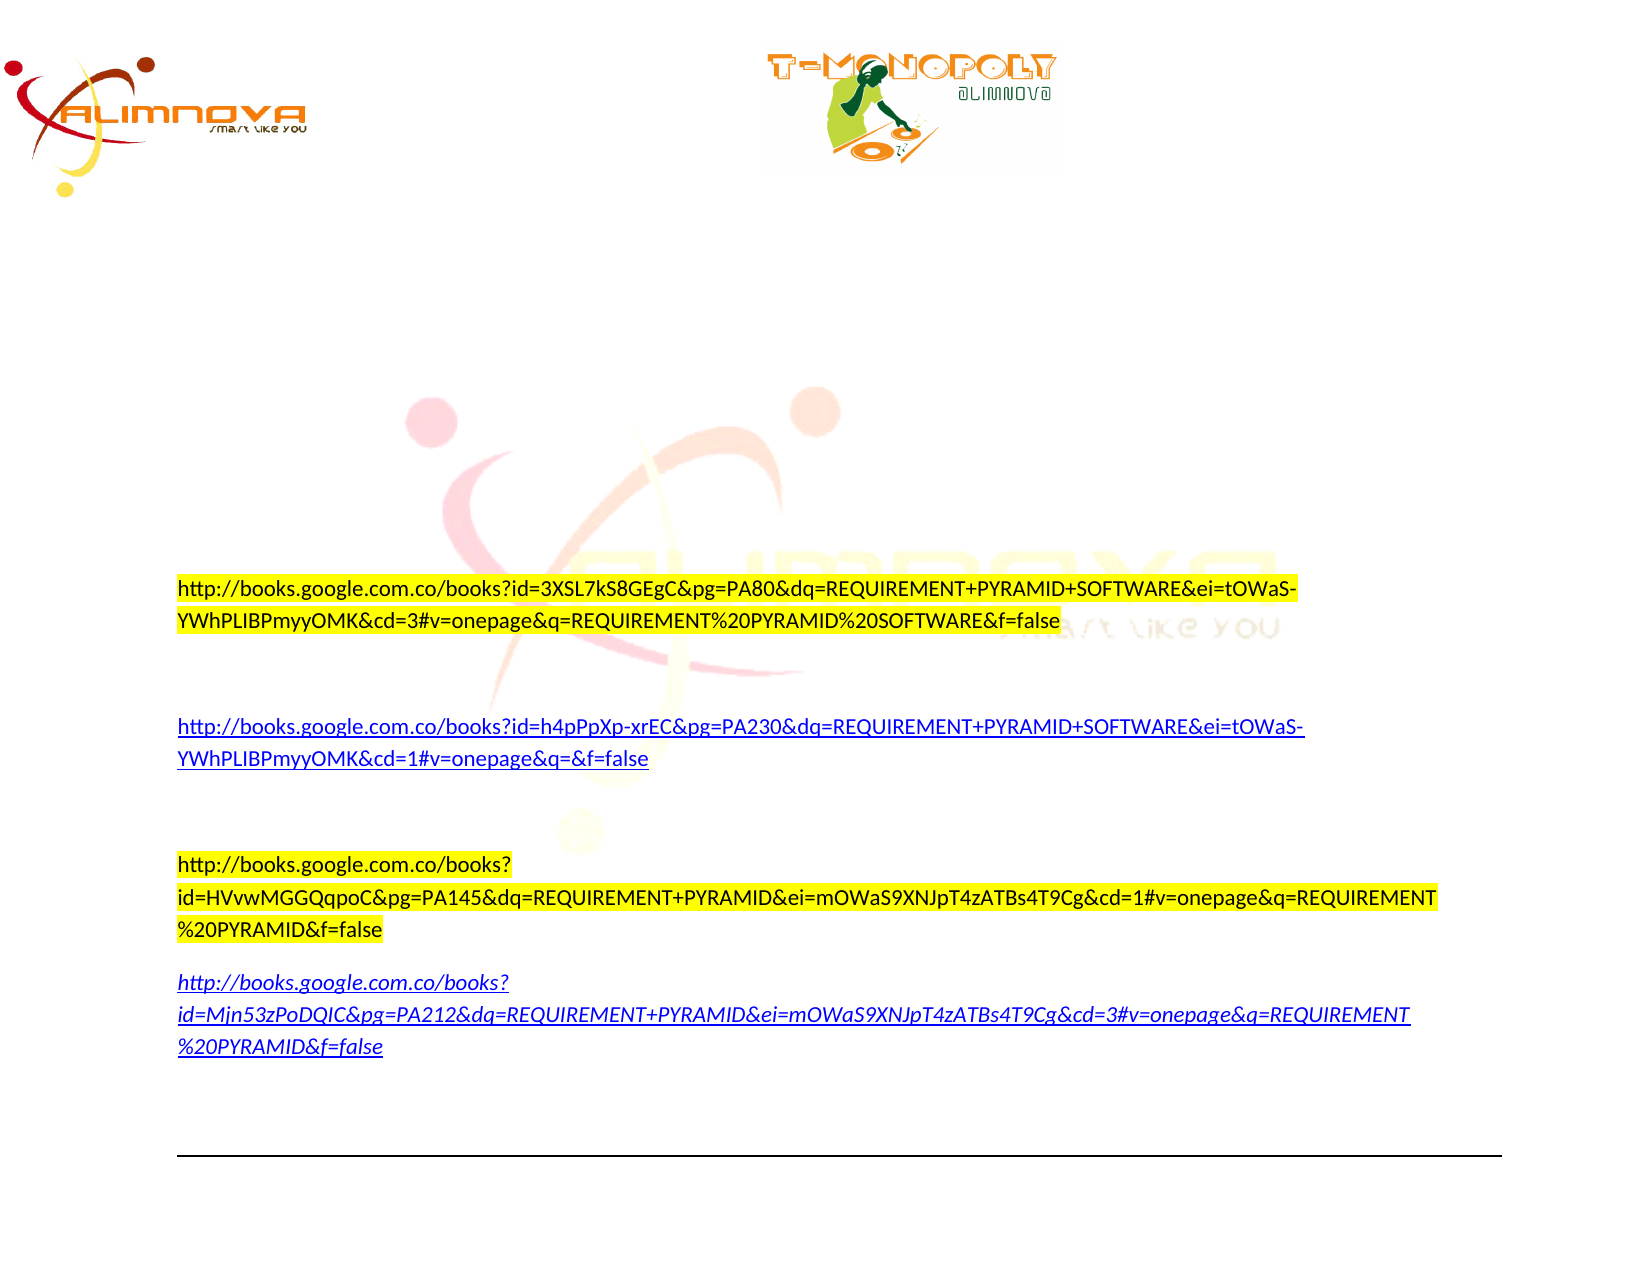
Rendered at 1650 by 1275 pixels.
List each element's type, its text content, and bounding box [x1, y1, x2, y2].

text http://books.google.com.co/books?id=3XSL7kS8GEgC&pg=PA80&dq=REQUIREMENT+PYRAMID+SOFTWARE&ei=tOWaS-YWhPLIBPmyyOMK&cd=3#v=onepage&q=REQUIREMENT%20PYRAMID%20SOFTWARE&f=false [177, 574, 1502, 634]
picture [0, 55, 308, 199]
text http://books.google.com.co/books?id=h4pPpXp-xrEC&pg=PA230&dq=REQUIREMENT+PYRAMID+SOFTWARE&ei=tOWaS-YWhPLIBPmyyOMK&cd=1#v=onepage&q=&f=false [177, 712, 1502, 772]
text http://books.google.com.co/books?id=Mjn53zPoDQIC&pg=PA212&dq=REQUIREMENT+PYRAMID&ei=mOWaS9XNJpT4zATBs4T9Cg&cd=3#v=onepage&q=REQUIREMENT%20PYRAMID&f=false [177, 968, 1502, 1060]
picture [762, 40, 1064, 173]
text http://books.google.com.co/books?id=HVvwMGGQqpoC&pg=PA145&dq=REQUIREMENT+PYRAMID&ei=mOWaS9XNJpT4zATBs4T9Cg&cd=1#v=onepage&q=REQUIREMENT%20PYRAMID&f=false [177, 851, 1502, 943]
